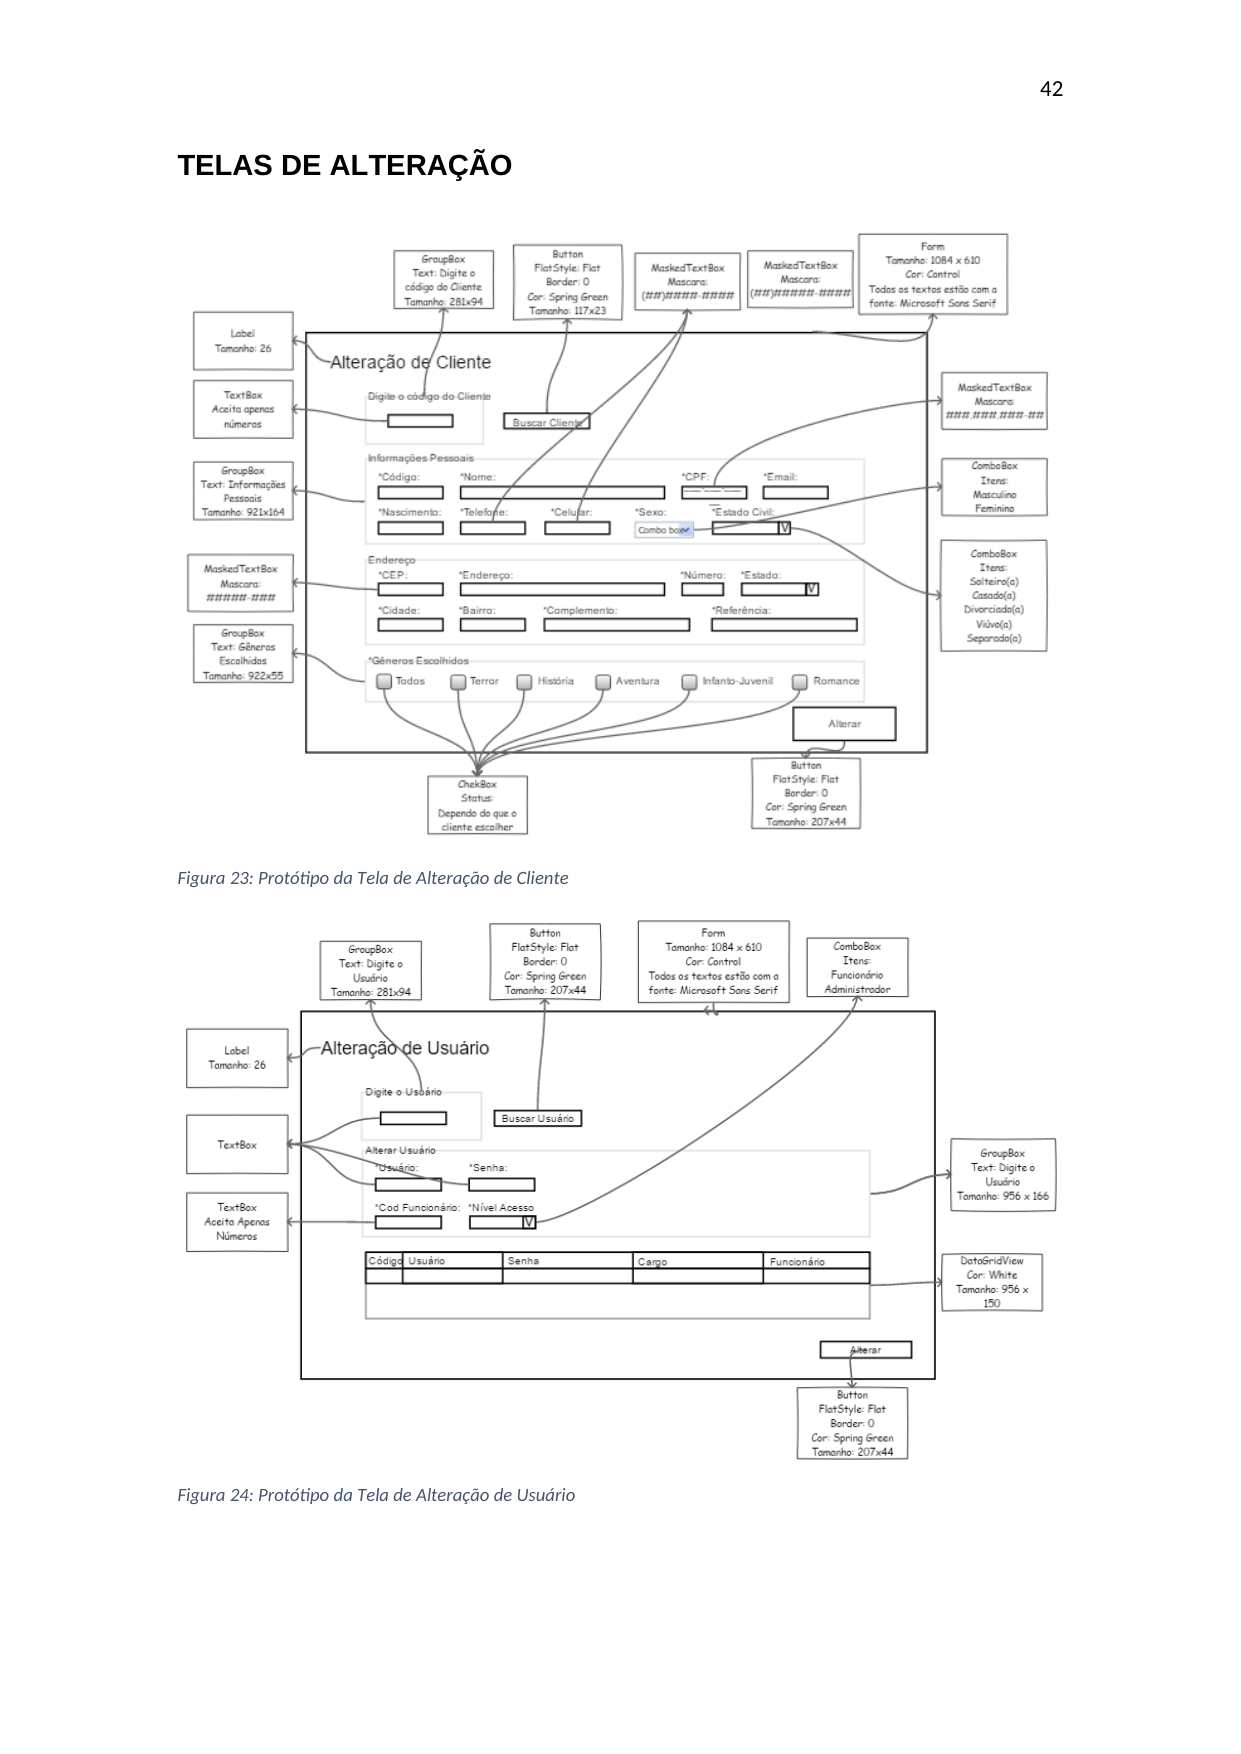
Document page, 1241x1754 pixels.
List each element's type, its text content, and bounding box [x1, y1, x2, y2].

text Figura 24: Protótipo da Tela de Alteração de Usuário [177, 1483, 1063, 1506]
picture [177, 230, 1063, 847]
picture [177, 909, 1063, 1462]
subtitle TELAS DE ALTERAÇÃO [177, 148, 1063, 181]
text Figura 23: Protótipo da Tela de Alteração de Cliente [177, 866, 1063, 889]
